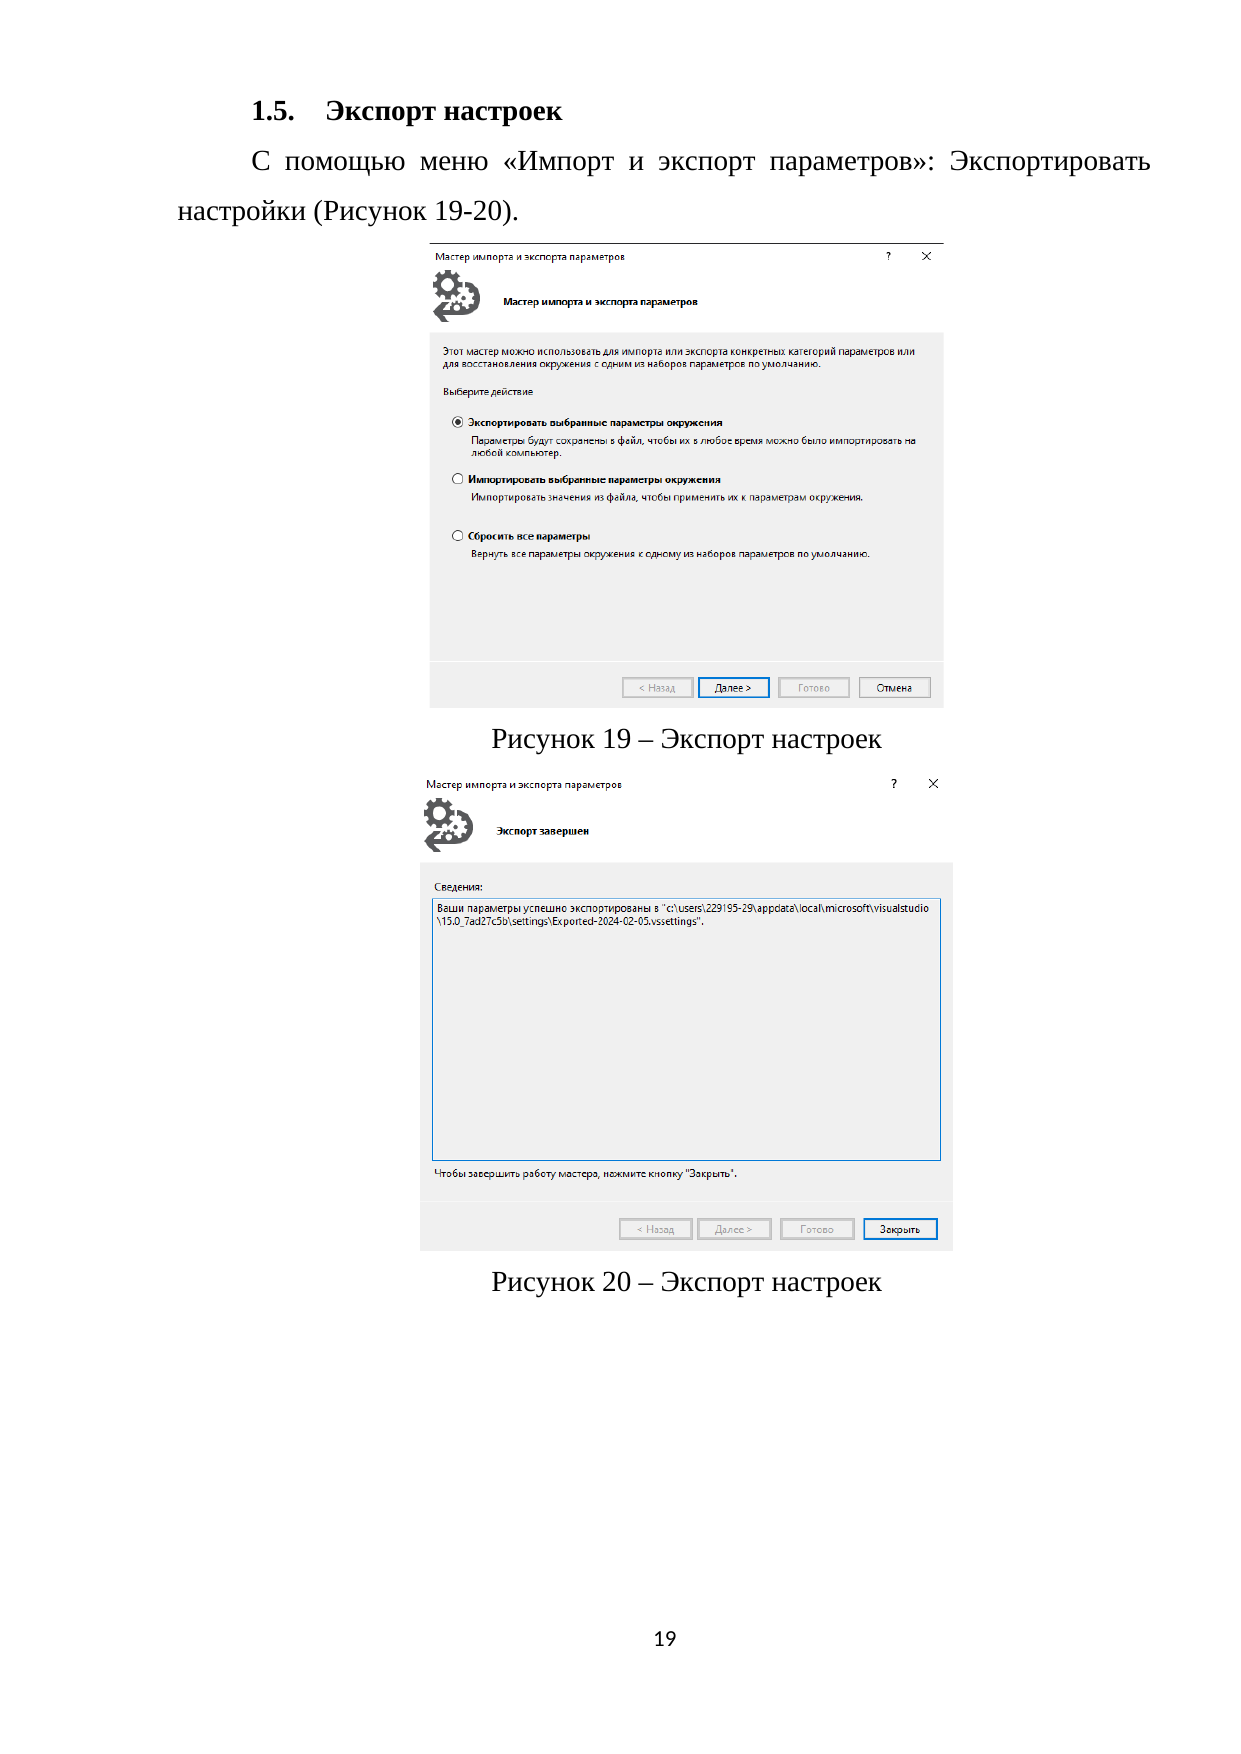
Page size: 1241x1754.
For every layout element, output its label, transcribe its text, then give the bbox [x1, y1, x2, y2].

text Рисунок 20 – Экспорт настроек [177, 1264, 1152, 1298]
picture [420, 771, 953, 1251]
subtitle Экспорт настроек [177, 93, 1152, 126]
text Рисунок 19 – Экспорт настроек [177, 721, 1152, 755]
text С помощью меню «Импорт и экспорт параметров»: Экспортировать настройки (Рисунок 19-20). [177, 143, 1152, 227]
picture [429, 243, 944, 708]
